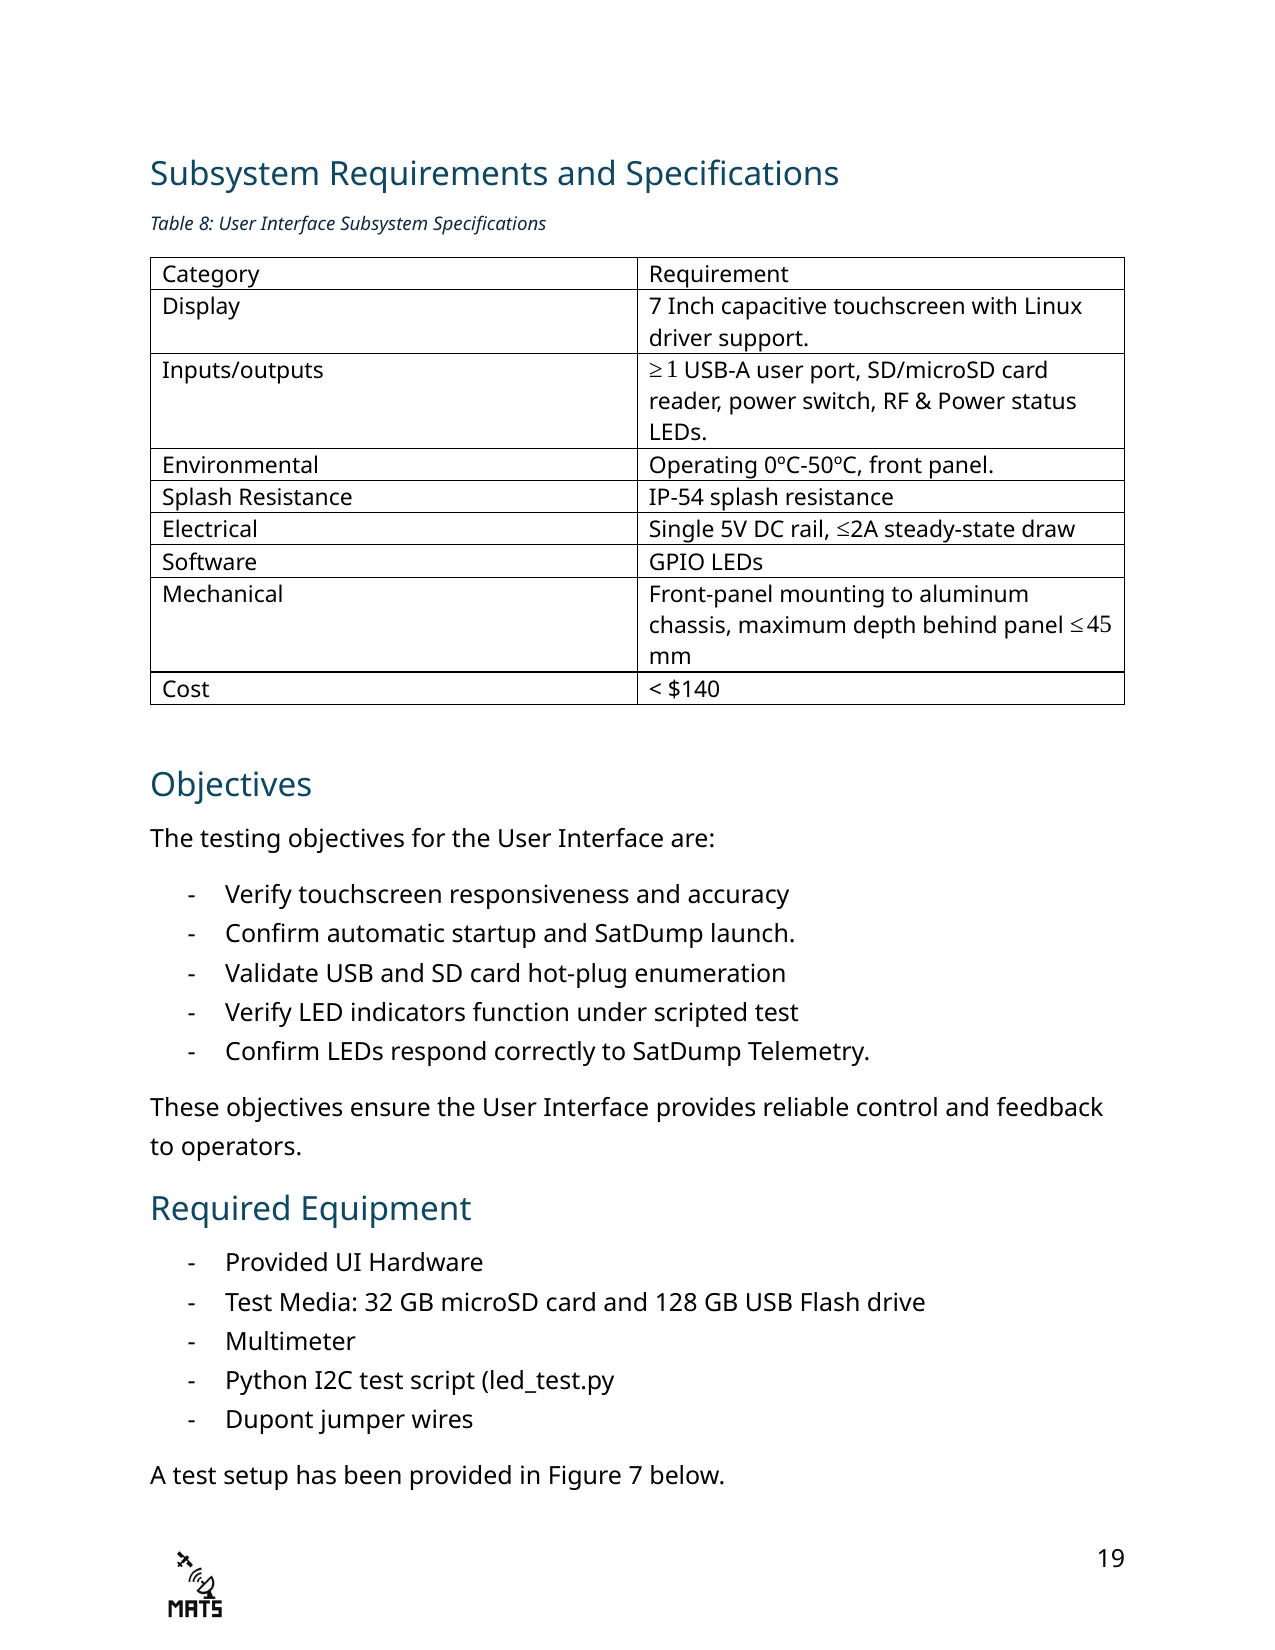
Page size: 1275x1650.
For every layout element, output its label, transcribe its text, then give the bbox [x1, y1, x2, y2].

table_cell USB-A user port, SD/microSD card reader, power switch, RF & Power status LEDs. [638, 354, 1124, 447]
table_cell Mechanical [151, 578, 637, 671]
table_cell IP-54 splash resistance [638, 481, 1124, 512]
list Verify touchscreen responsiveness and accuracy [187, 877, 1125, 911]
table_cell Operating 0ºC-50ºC, front panel. [638, 449, 1124, 480]
table_cell Cost [151, 673, 637, 704]
table_cell Front-panel mounting to aluminum chassis, maximum depth behind panel mm [638, 578, 1124, 671]
list Python I2C test script (led_test.py [187, 1362, 1125, 1397]
list Verify LED indicators function under scripted test [187, 994, 1125, 1028]
list Confirm LEDs respond correctly to SatDump Telemetry. [187, 1034, 1125, 1068]
list Test Media: 32 GB microSD card and 128 GB USB Flash drive [187, 1284, 1125, 1318]
table_cell Splash Resistance [151, 481, 637, 512]
table_cell 7 Inch capacitive touchscreen with Linux driver support. [638, 290, 1124, 353]
subtitle Subsystem Requirements and Specifications [150, 150, 1125, 195]
table_cell < $140 [638, 673, 1124, 704]
list Dupont jumper wires [187, 1402, 1125, 1436]
table_cell Electrical [151, 513, 637, 544]
list Validate USB and SD card hot-plug enumeration [187, 955, 1125, 989]
text A test setup has been provided in Figure 7 below. [150, 1457, 1125, 1492]
table_cell Single 5V DC rail, 2A steady-state draw [638, 513, 1124, 544]
picture [150, 1542, 240, 1632]
table_header Category [151, 258, 637, 289]
table_cell GPIO LEDs [638, 545, 1124, 577]
subtitle Objectives [150, 761, 1125, 806]
text These objectives ensure the User Interface provides reliable control and feedback to operators. [150, 1089, 1125, 1163]
subtitle Required Equipment [150, 1184, 1125, 1230]
table_header Requirement [638, 258, 1124, 289]
list Provided UI Hardware [187, 1245, 1125, 1279]
list Multimeter [187, 1323, 1125, 1357]
table_cell Software [151, 545, 637, 577]
table_cell Display [151, 290, 637, 353]
table_cell Inputs/outputs [151, 354, 637, 447]
table_cell Environmental [151, 449, 637, 480]
text Table 8: User Interface Subsystem Specifications [150, 211, 1125, 236]
text The testing objectives for the User Interface are: [150, 821, 1125, 855]
list Confirm automatic startup and SatDump launch. [187, 916, 1125, 950]
